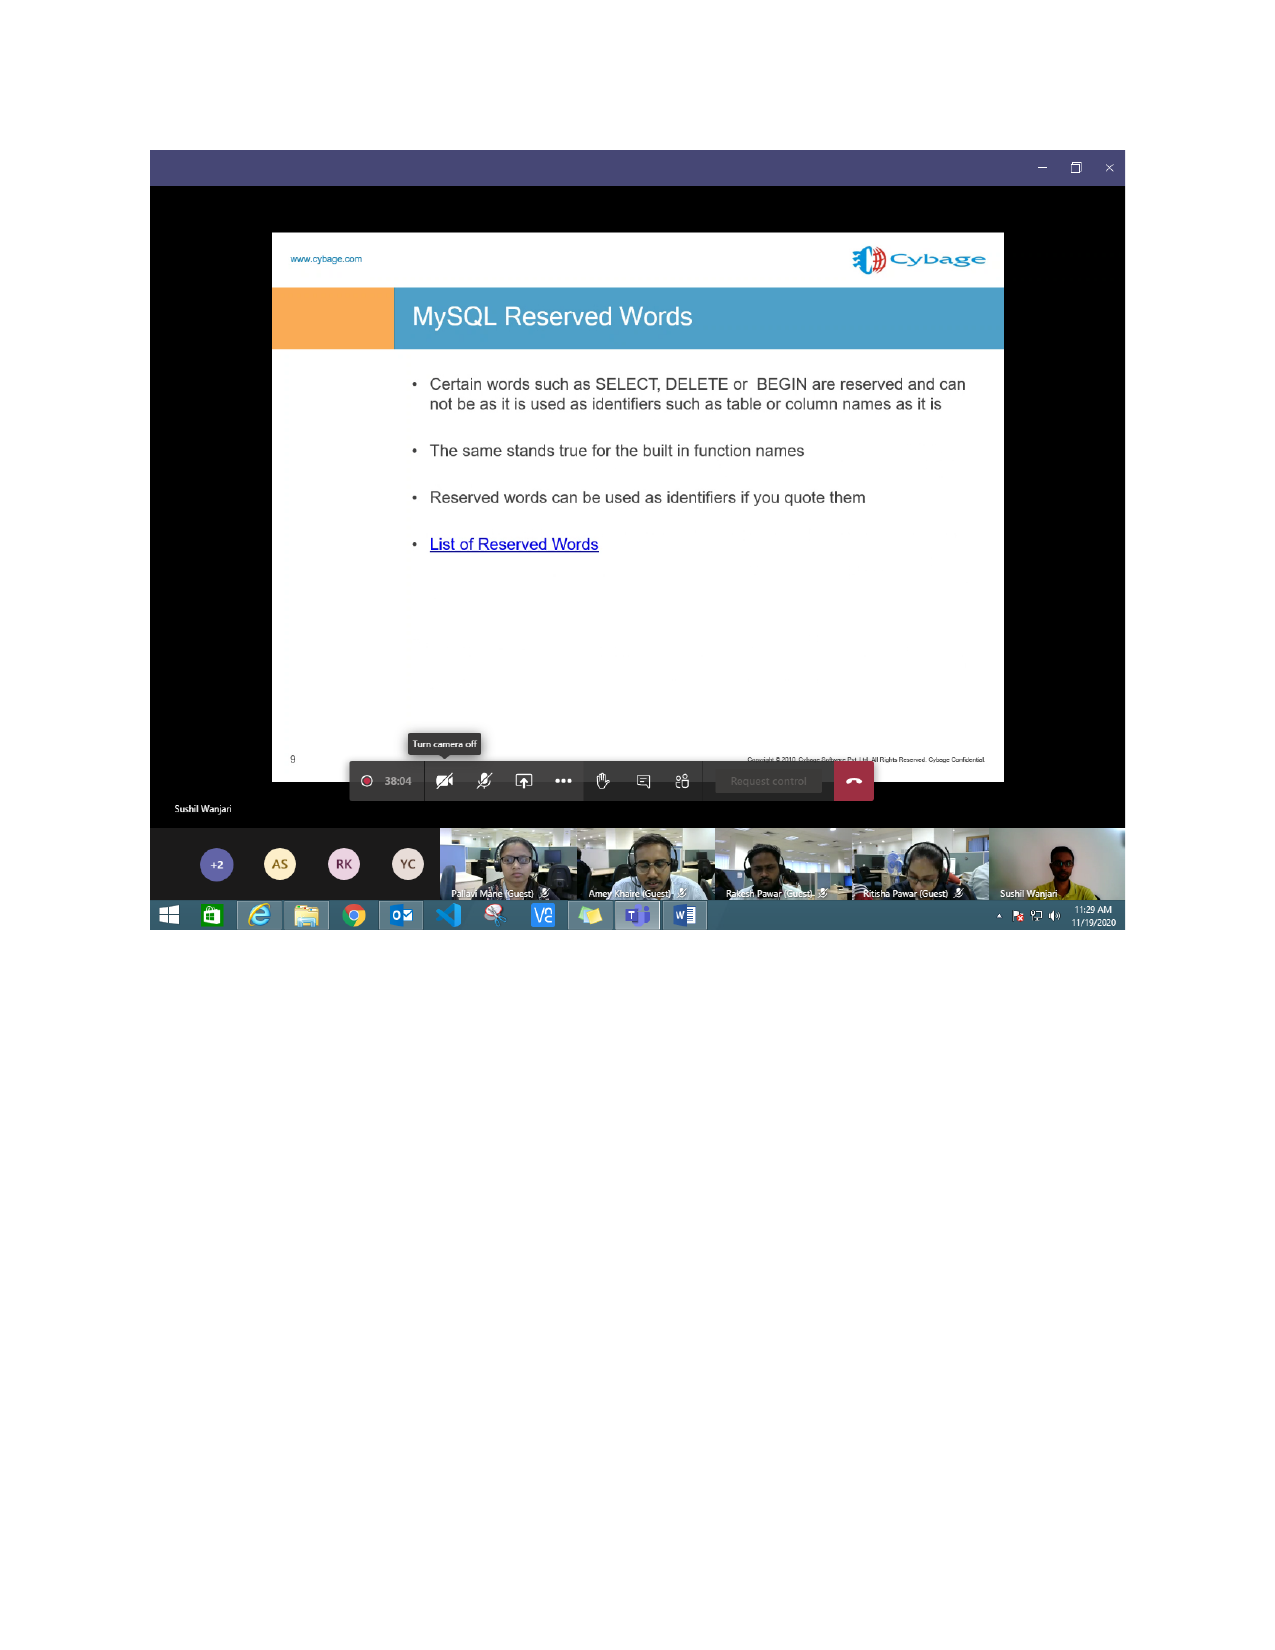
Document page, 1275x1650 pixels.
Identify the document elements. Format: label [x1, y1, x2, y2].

picture [150, 150, 1125, 930]
